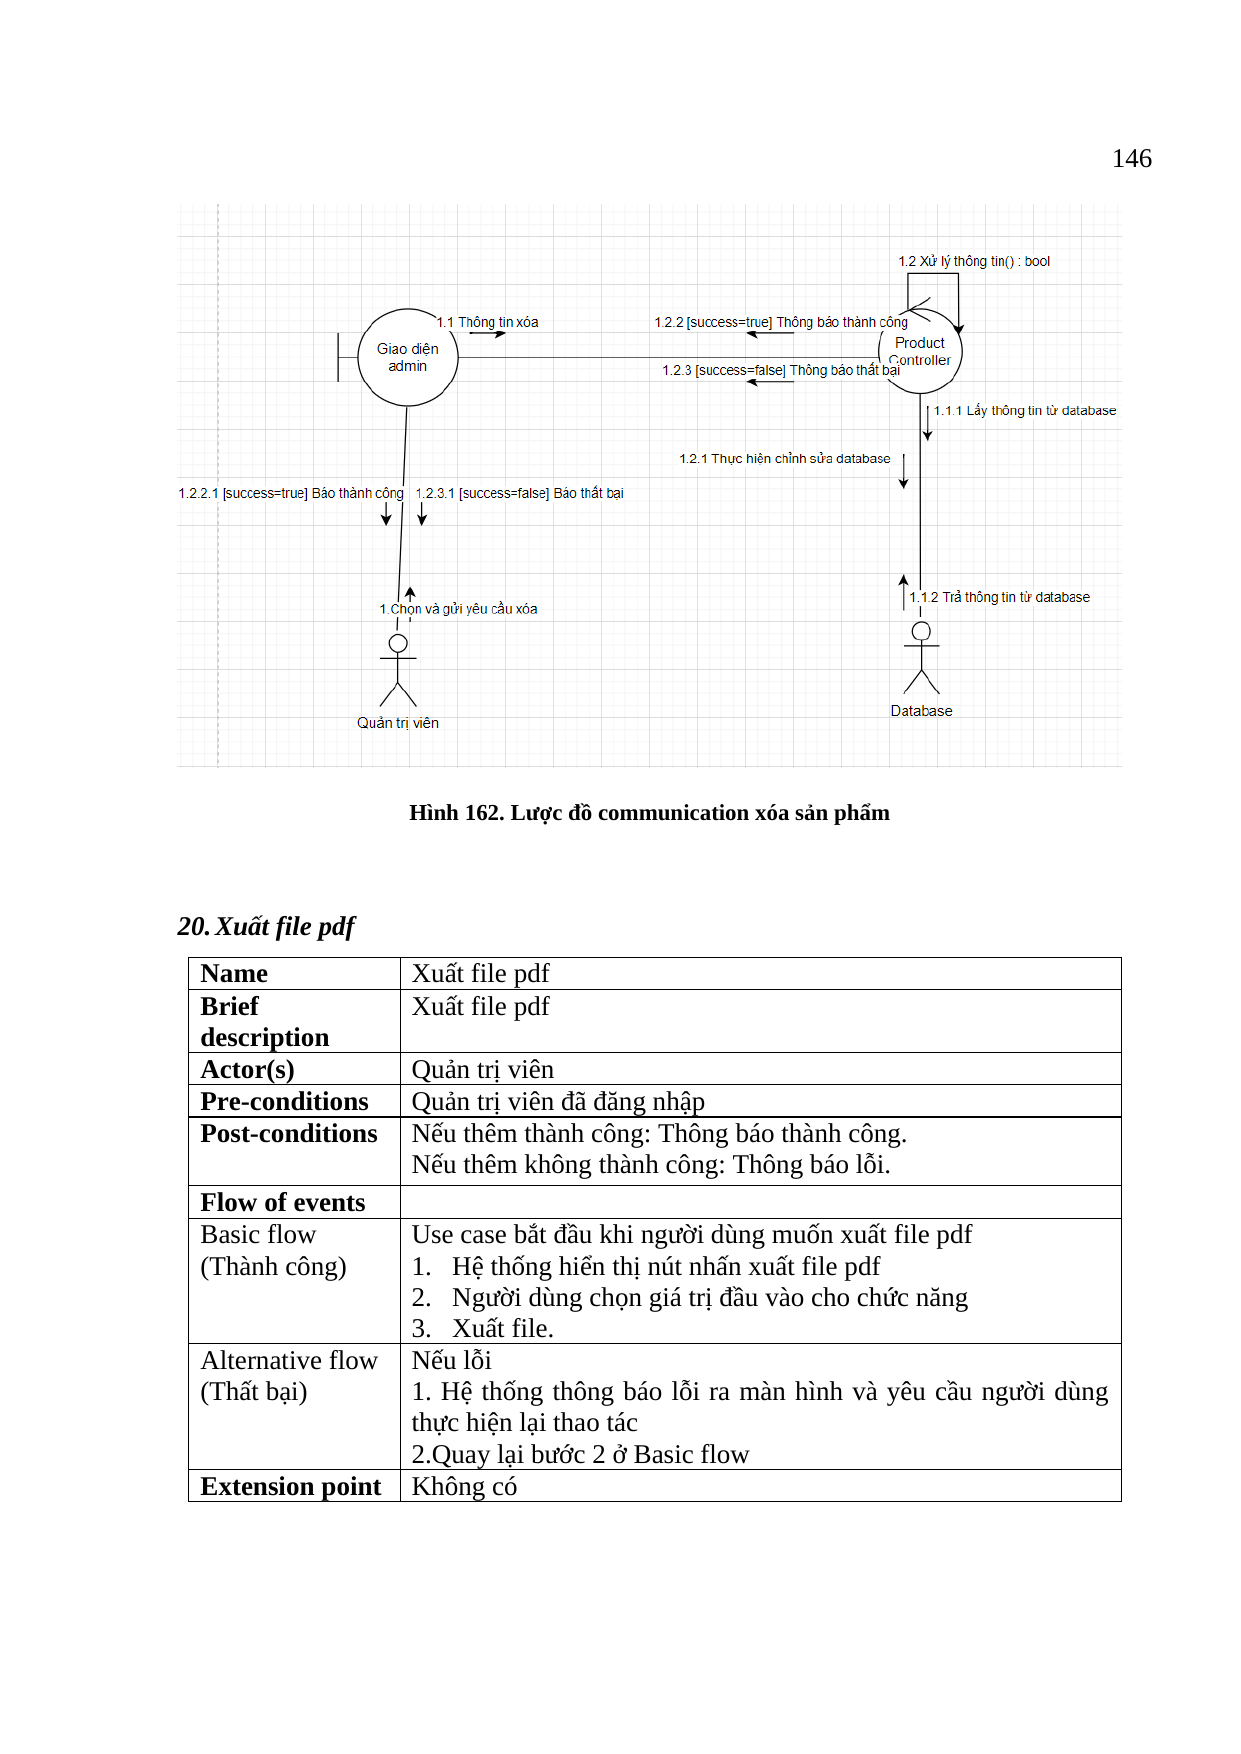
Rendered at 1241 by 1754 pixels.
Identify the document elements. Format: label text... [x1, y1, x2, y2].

picture [177, 204, 1123, 768]
table_cell Nếu lỗi 1. Hệ thống thông báo lỗi ra màn hình và yêu cầu người dùng thực hiện lại thao tác 2.Quay lại bước 2 ở Basic flow [401, 1344, 1121, 1469]
table_cell Nếu thêm thành công: Thông báo thành công. Nếu thêm không thành công: Thông báo lỗi. [401, 1118, 1121, 1185]
table_header Xuất file pdf [401, 958, 1121, 989]
table_cell Quản trị viên đã đăng nhập [401, 1085, 1121, 1116]
table_header Name [189, 958, 400, 989]
text Hình 162. Lược đồ communication xóa sản phẩm [177, 799, 1122, 826]
table_cell Post-conditions [189, 1118, 400, 1185]
table_cell Pre-conditions [189, 1085, 400, 1116]
subtitle Xuất file pdf [177, 910, 1122, 941]
table_cell [401, 1186, 1121, 1218]
table_cell Flow of events [189, 1186, 400, 1218]
table_cell Extension point [189, 1470, 400, 1501]
table_cell Quản trị viên [401, 1053, 1121, 1084]
table_cell Use case bắt đầu khi người dùng muốn xuất file pdf 1. Hệ thống hiển thị nút nhấn xuất file pdf 2. Người dùng chọn giá trị đầu vào cho chức năng 3. Xuất file. [401, 1219, 1121, 1343]
table_cell Actor(s) [189, 1053, 400, 1084]
table_cell Không có [401, 1470, 1121, 1501]
table_cell Brief description [189, 990, 400, 1052]
table_cell Alternative flow (Thất bại) [189, 1344, 400, 1469]
table_cell Xuất file pdf [401, 990, 1121, 1052]
table_cell Basic flow (Thành công) [189, 1219, 400, 1343]
